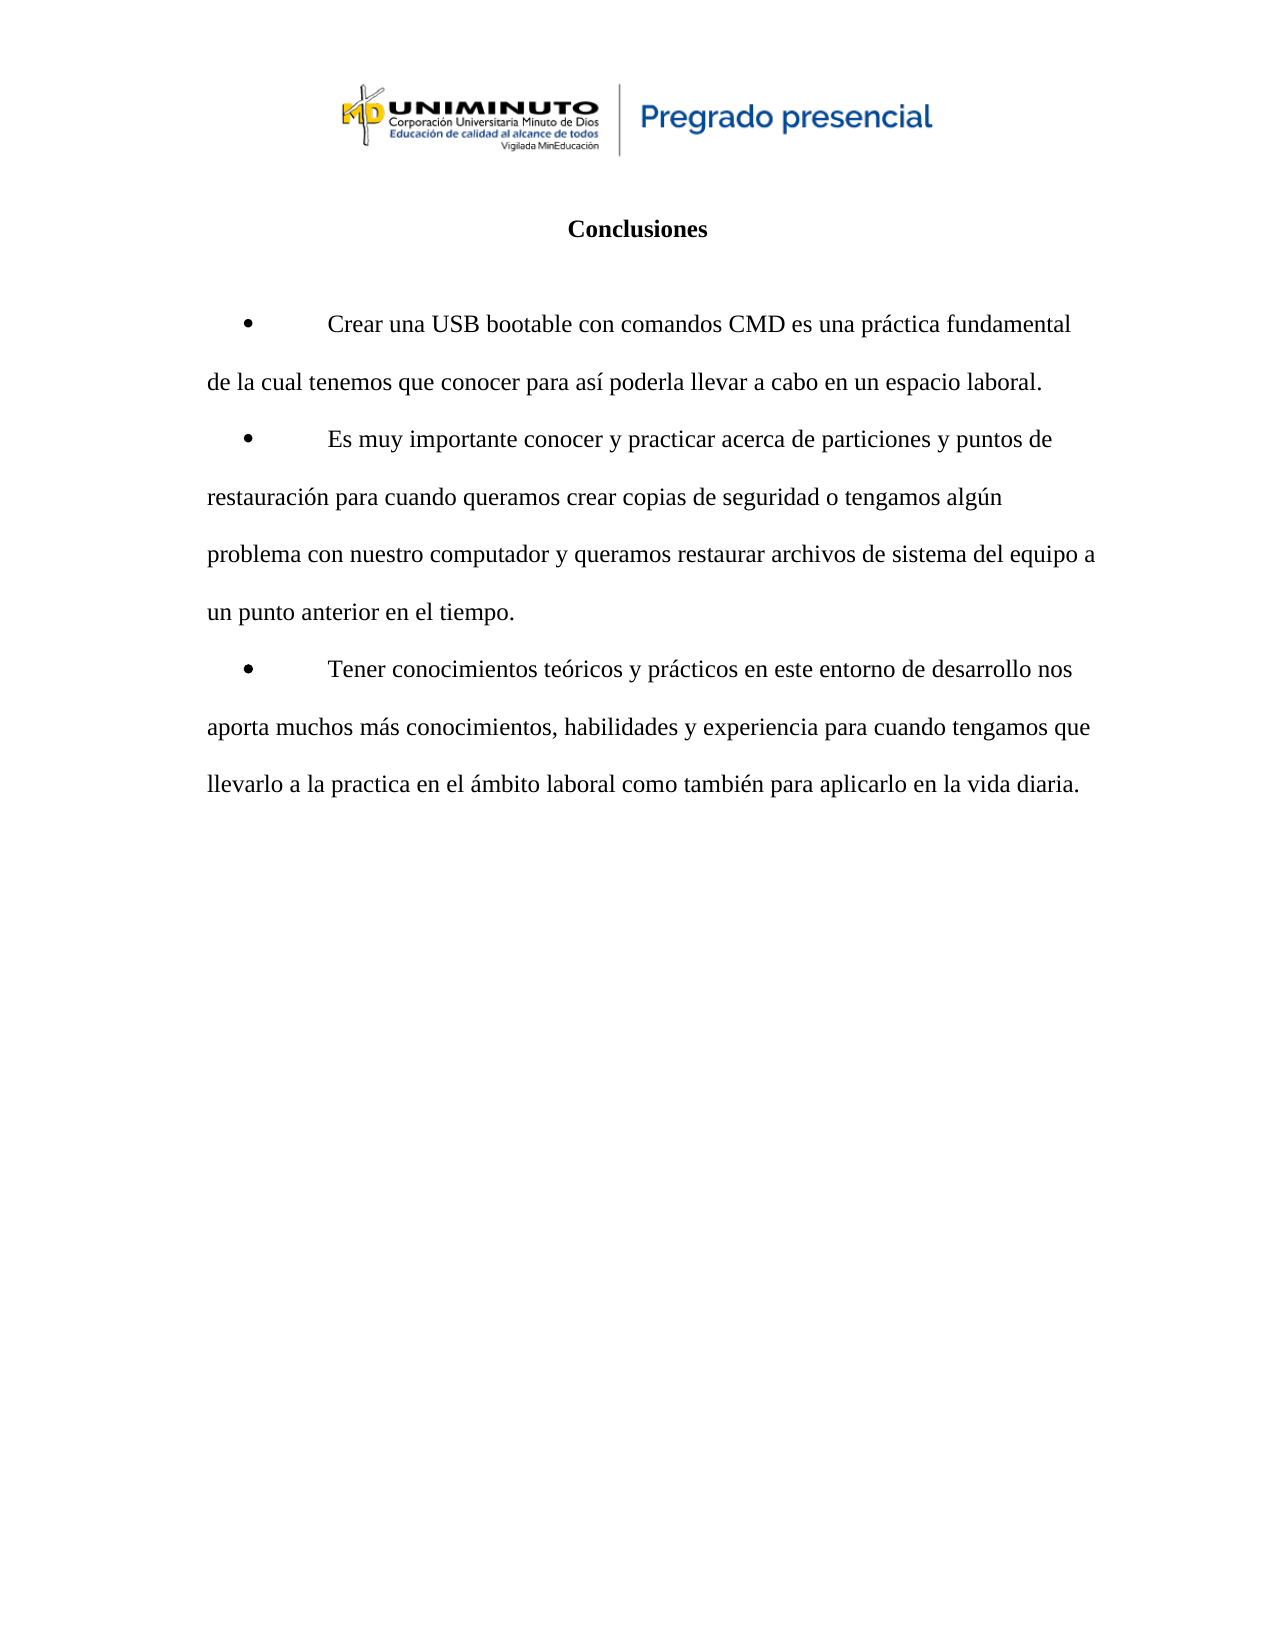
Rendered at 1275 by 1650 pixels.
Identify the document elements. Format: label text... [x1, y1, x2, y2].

list Tener conocimientos teóricos y prácticos en este entorno de desarrollo nos aporta muchos más conocimientos, habilidades y experiencia para cuando tengamos que llevarlo a la practica en el ámbito laboral como también para aplicarlo en la vida diaria. [207, 654, 1098, 798]
picture [177, 73, 1098, 167]
text Conclusiones [177, 214, 1098, 243]
list Es muy importante conocer y practicar acerca de particiones y puntos de restauración para cuando queramos crear copias de seguridad o tengamos algún problema con nuestro computador y queramos restaurar archivos de sistema del equipo a un punto anterior en el tiempo. [207, 424, 1098, 626]
list Crear una USB bootable con comandos CMD es una práctica fundamental de la cual tenemos que conocer para así poderla llevar a cabo en un espacio laboral. [207, 309, 1098, 396]
